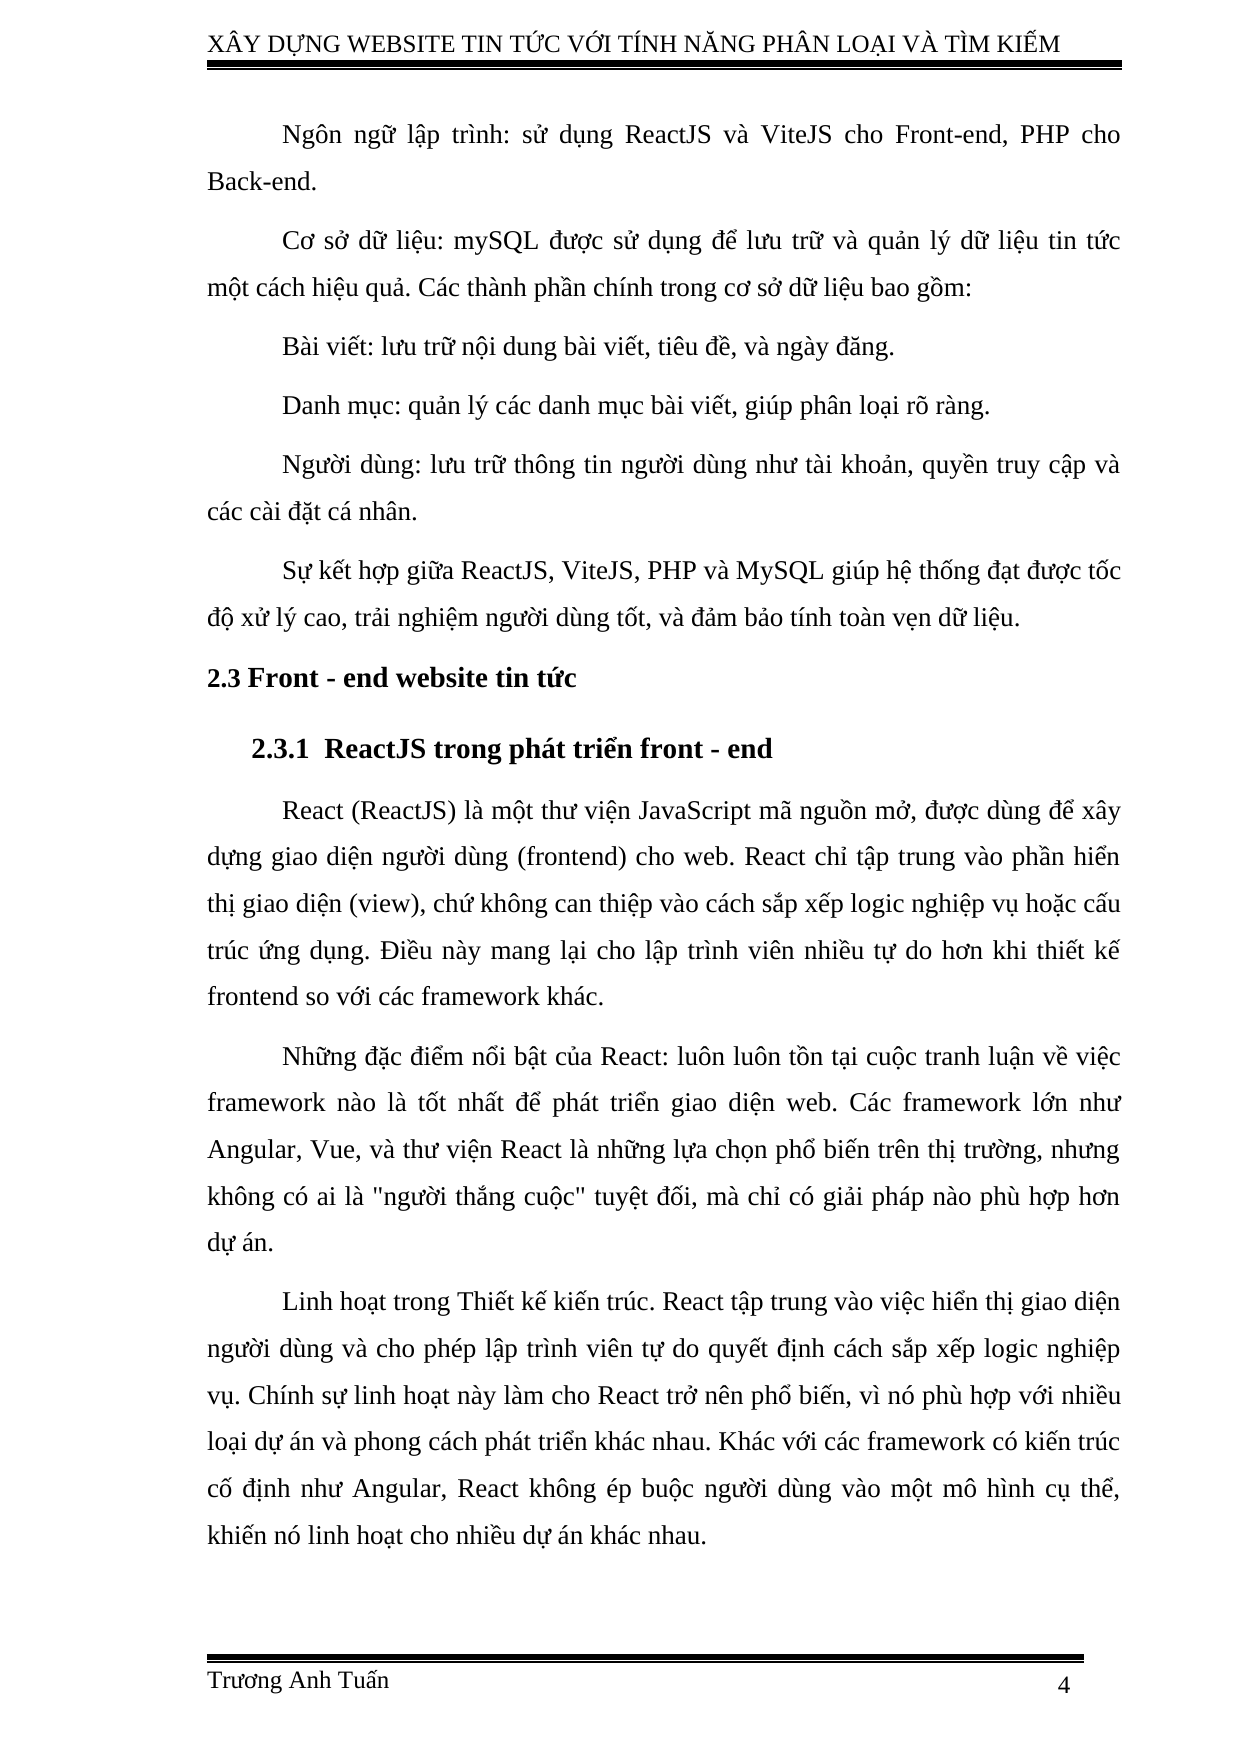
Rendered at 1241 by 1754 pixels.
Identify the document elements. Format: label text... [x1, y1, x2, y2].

text Bài viết: lưu trữ nội dung bài viết, tiêu đề, và ngày đăng. [207, 330, 1122, 361]
text Linh hoạt trong Thiết kế kiến trúc. React tập trung vào việc hiển thị giao diện người dùng và cho phép lập trình viên tự do quyết định cách sắp xếp logic nghiệp vụ. Chính sự linh hoạt này làm cho React trở nên phổ biến, vì nó phù hợp với nhiều loại dự án và phong cách phát triển khác nhau. Khác với các framework có kiến trúc cố định như Angular, React không ép buộc người dùng vào một mô hình cụ thể, khiến nó linh hoạt cho nhiều dự án khác nhau. [207, 1285, 1122, 1550]
text Ngôn ngữ lập trình: sử dụng ReactJS và ViteJS cho Front-end, PHP cho Back-end. [207, 118, 1122, 196]
text Danh mục: quản lý các danh mục bài viết, giúp phân loại rõ ràng. [207, 389, 1122, 420]
list 2.3.1 ReactJS trong phát triển front - end [207, 731, 1122, 764]
list 2.3 Front - end website tin tức [207, 660, 1122, 693]
text Những đặc điểm nổi bật của React: luôn luôn tồn tại cuộc tranh luận về việc framework nào là tốt nhất để phát triển giao diện web. Các framework lớn như Angular, Vue, và thư viện React là những lựa chọn phổ biến trên thị trường, nhưng không có ai là "người thắng cuộc" tuyệt đối, mà chỉ có giải pháp nào phù hợp hơn dự án. [207, 1039, 1122, 1257]
text Người dùng: lưu trữ thông tin người dùng như tài khoản, quyền truy cập và các cài đặt cá nhân. [207, 448, 1122, 526]
text Cơ sở dữ liệu: mySQL được sử dụng để lưu trữ và quản lý dữ liệu tin tức một cách hiệu quả. Các thành phần chính trong cơ sở dữ liệu bao gồm: [207, 224, 1122, 302]
text React (ReactJS) là một thư viện JavaScript mã nguồn mở, được dùng để xây dựng giao diện người dùng (frontend) cho web. React chỉ tập trung vào phần hiển thị giao diện (view), chứ không can thiệp vào cách sắp xếp logic nghiệp vụ hoặc cấu trúc ứng dụng. Điều này mang lại cho lập trình viên nhiều tự do hơn khi thiết kế frontend so với các framework khác. [207, 794, 1122, 1012]
text Sự kết hợp giữa ReactJS, ViteJS, PHP và MySQL giúp hệ thống đạt được tốc độ xử lý cao, trải nghiệm người dùng tốt, và đảm bảo tính toàn vẹn dữ liệu. [207, 554, 1122, 632]
